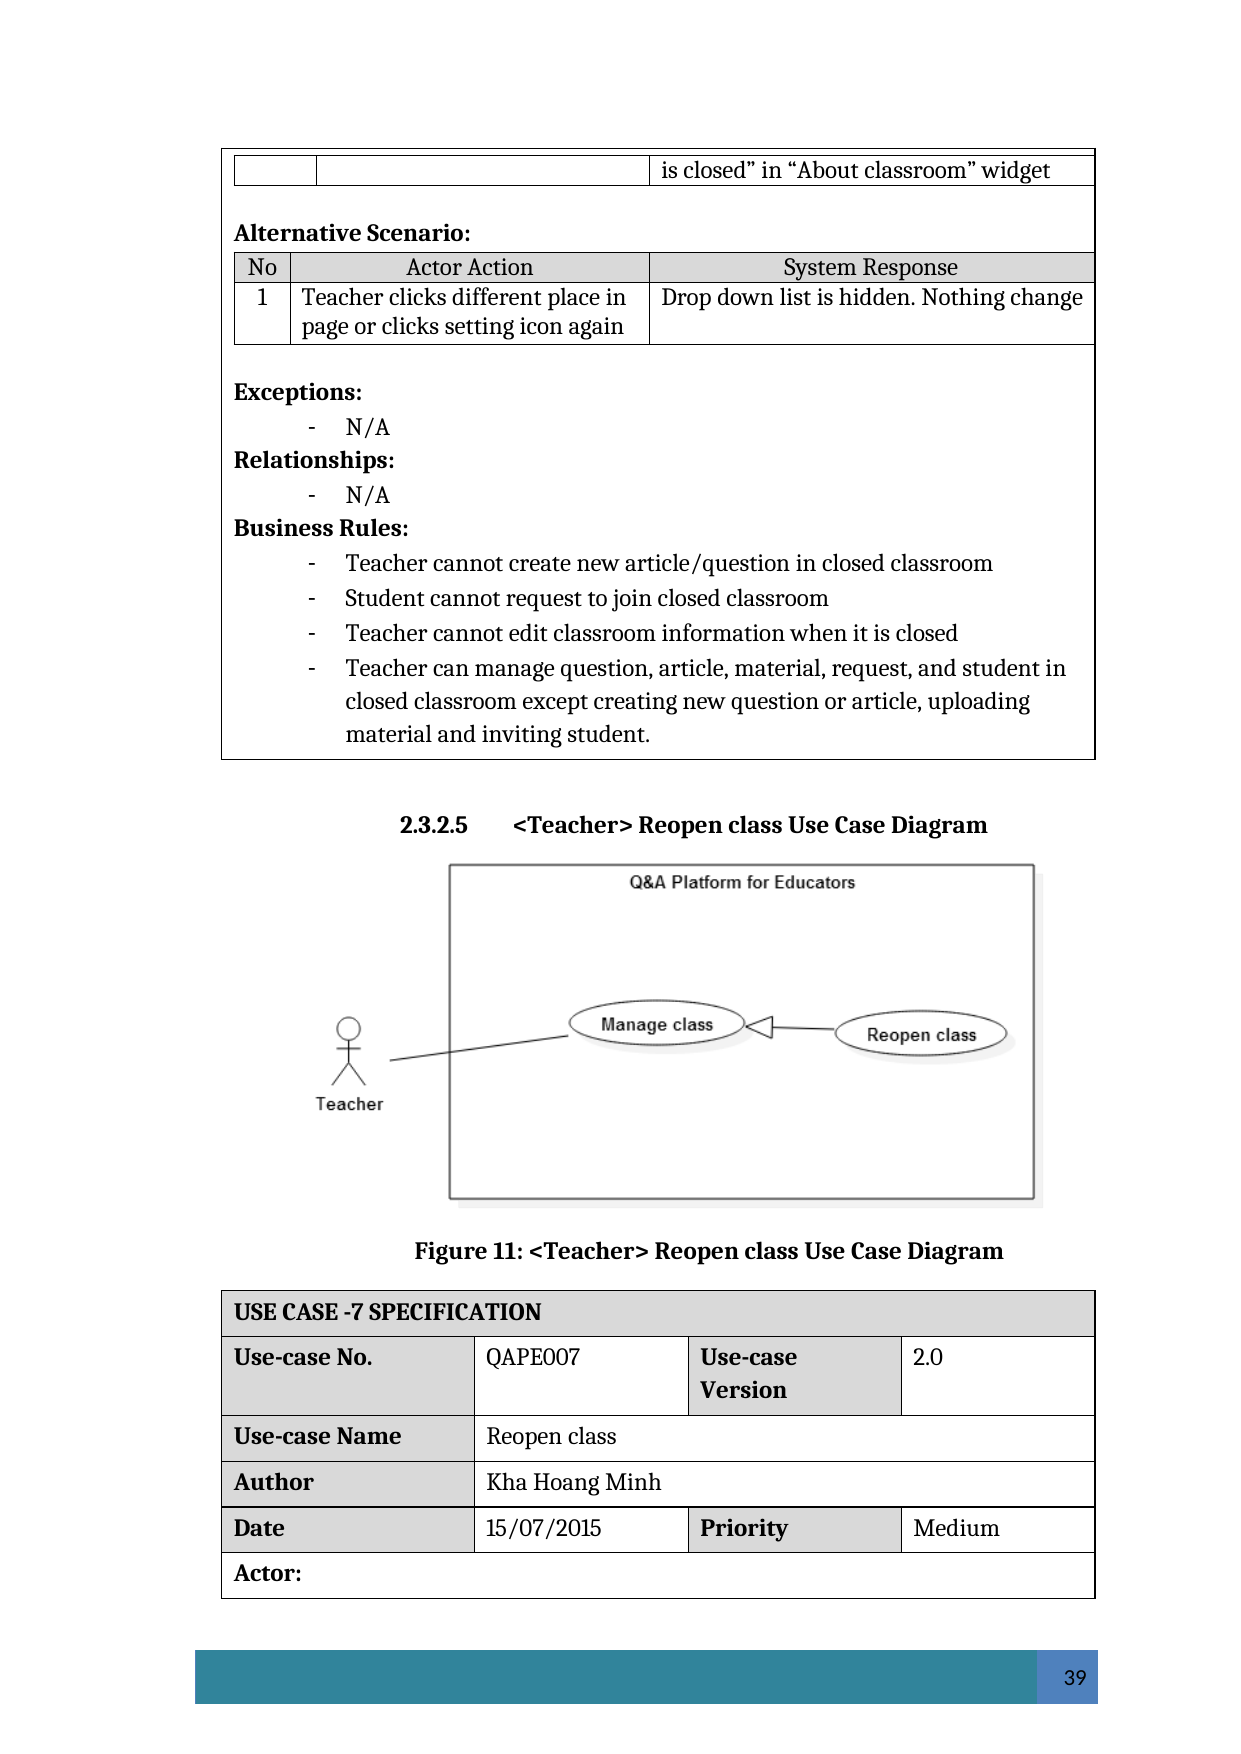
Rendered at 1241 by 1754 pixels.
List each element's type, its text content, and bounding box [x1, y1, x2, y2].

table_cell Kha Hoang Minh [475, 1462, 1094, 1506]
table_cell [222, 1553, 1094, 1598]
table_cell Reopen class [475, 1416, 1094, 1461]
table_header USE CASE -7 SPECIFICATION [222, 1291, 1094, 1336]
table_cell Medium [902, 1508, 1094, 1552]
table_cell Priority [689, 1508, 901, 1552]
text Figure 11: <Teacher> Reopen class Use Case Diagram [222, 1237, 1122, 1265]
table_cell QAPE007 [475, 1337, 688, 1415]
table_cell Date [222, 1508, 474, 1552]
table_cell 2.0 [902, 1337, 1094, 1415]
table_cell Use-case Version [689, 1337, 901, 1415]
table_cell 15/07/2015 [475, 1508, 688, 1552]
subtitle <Teacher> Reopen class Use Case Diagram [400, 811, 1122, 840]
table_cell Use-case No. [222, 1337, 474, 1415]
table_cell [222, 149, 1094, 759]
table_cell Author [222, 1462, 474, 1506]
table_cell Use-case Name [222, 1416, 474, 1461]
picture [296, 852, 1047, 1212]
